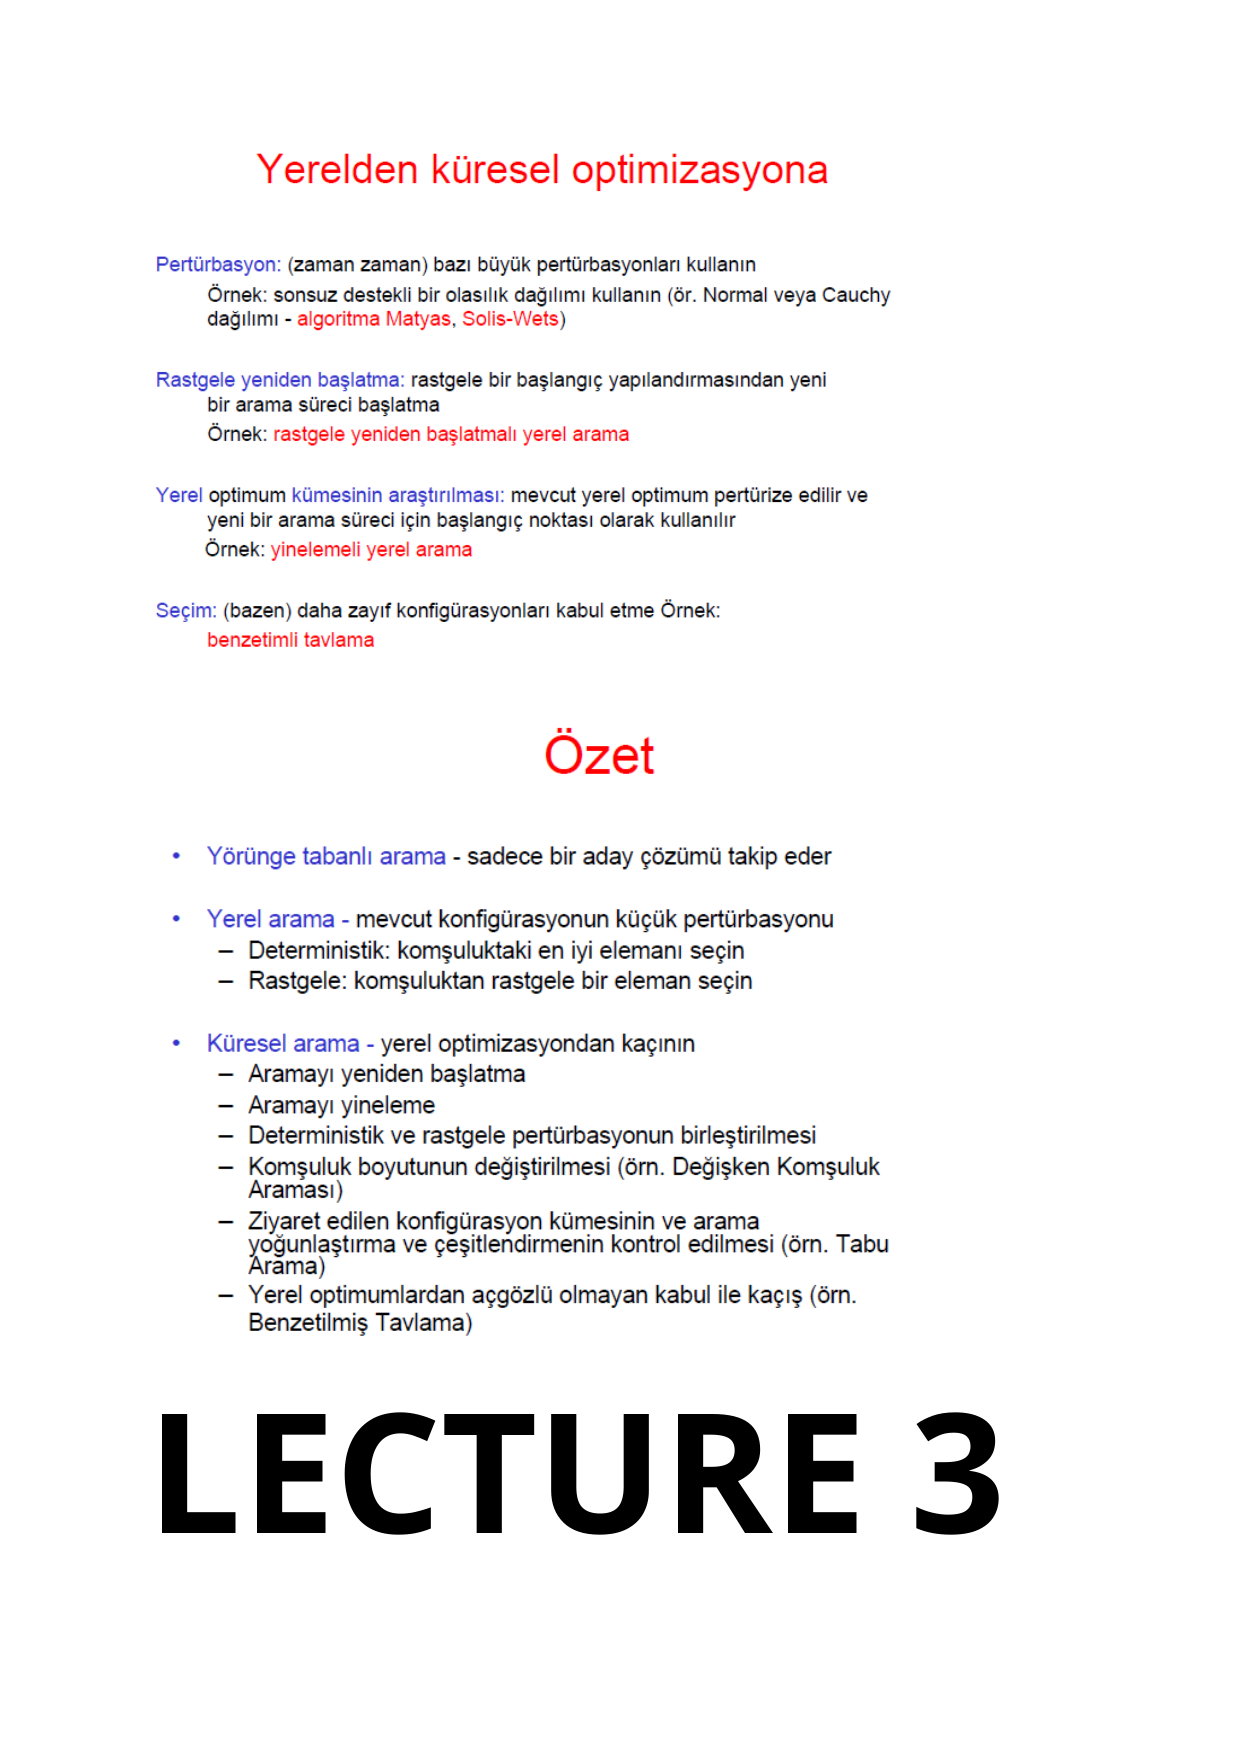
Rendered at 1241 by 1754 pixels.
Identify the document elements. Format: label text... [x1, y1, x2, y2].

picture [147, 717, 974, 1337]
picture [147, 147, 904, 648]
text LECTURE 3 [148, 1355, 1093, 1582]
